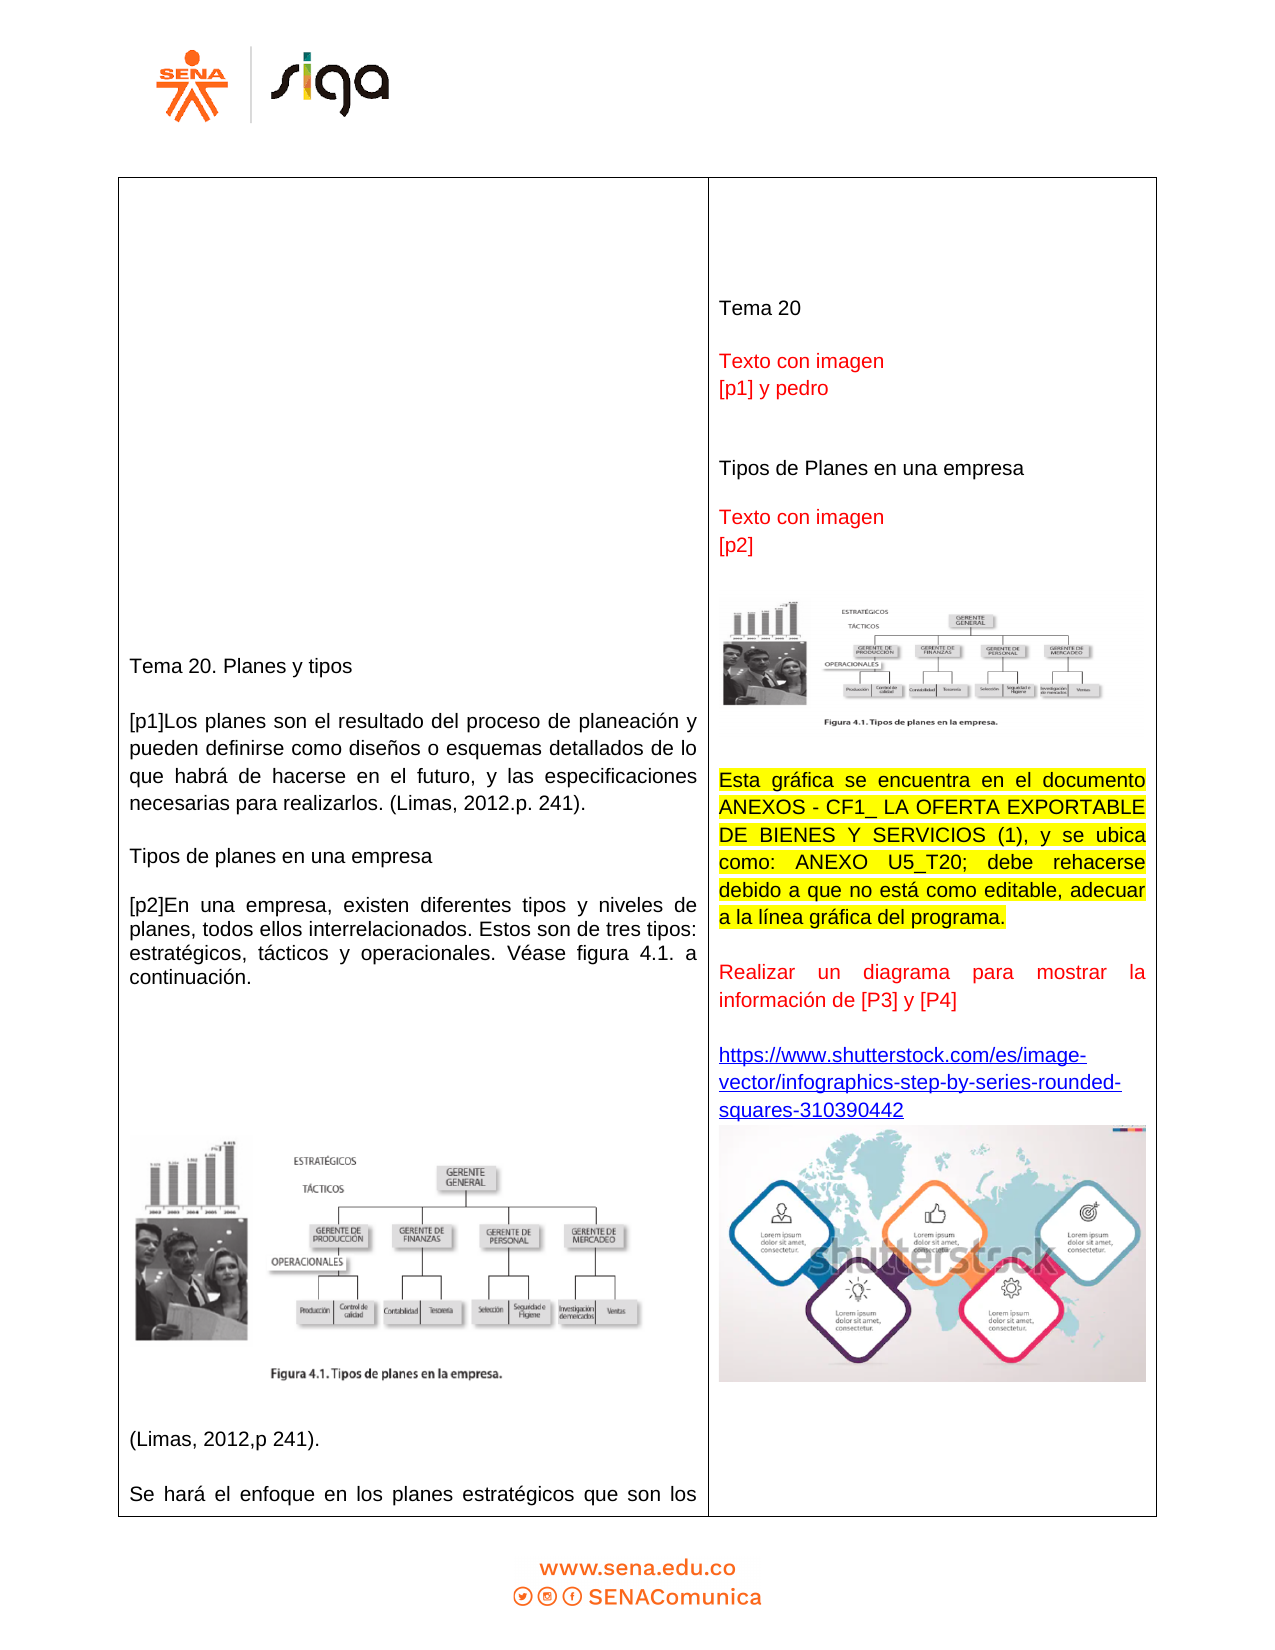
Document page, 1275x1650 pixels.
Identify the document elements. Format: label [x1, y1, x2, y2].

picture [5, 42, 538, 128]
picture [513, 1556, 762, 1606]
table_cell [119, 178, 708, 1516]
picture [718, 587, 1144, 737]
table_cell [709, 178, 1156, 1516]
picture [129, 1113, 697, 1402]
picture [718, 1125, 1146, 1382]
